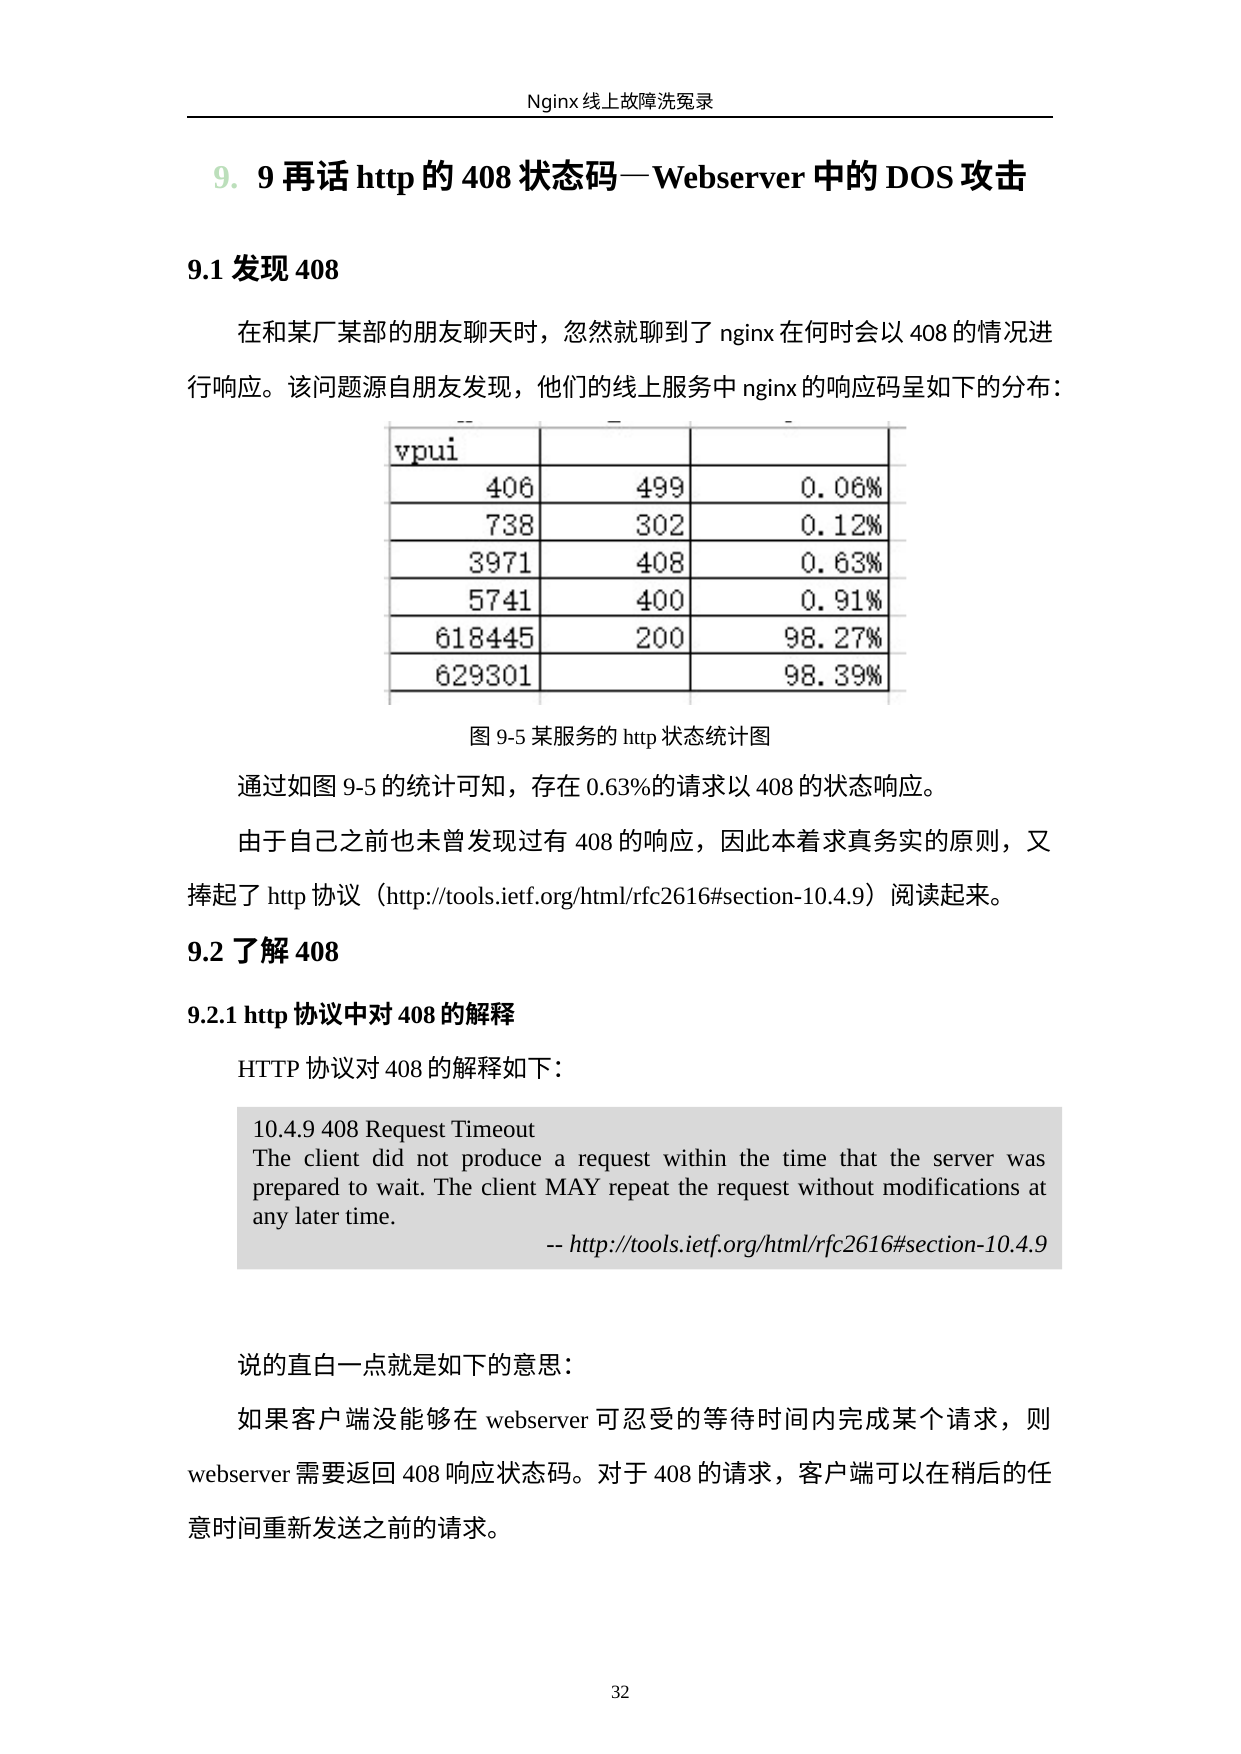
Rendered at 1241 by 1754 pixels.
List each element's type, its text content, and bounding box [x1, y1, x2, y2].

text HTTP协议对408的解释如下： [187, 1049, 1053, 1085]
text 在和某厂某部的朋友聊天时，忽然就聊到了nginx在何时会以408的情况进行响应。该问题源自朋友发现，他们的线上服务中nginx的响应码呈如下的分布： [187, 313, 1053, 403]
text 由于自己之前也未曾发现过有408的响应，因此本着求真务实的原则，又捧起了http协议（http://tools.ietf.org/html/rfc2616#section-10.4.9）阅读起来。 [187, 821, 1053, 912]
subtitle 9 再话http的408状态码—Webserver中的DOS攻击 [187, 150, 1053, 198]
text 说的直白一点就是如下的意思： [187, 1345, 1053, 1381]
subtitle 了解408 [187, 930, 1053, 969]
text 如果客户端没能够在webserver可忍受的等待时间内完成某个请求，则webserver需要返回408响应状态码。对于408的请求，客户端可以在稍后的任意时间重新发送之前的请求。 [187, 1399, 1053, 1544]
subtitle 发现408 [187, 248, 1053, 288]
subtitle http协议中对408的解释 [187, 994, 1053, 1031]
picture [383, 421, 907, 705]
